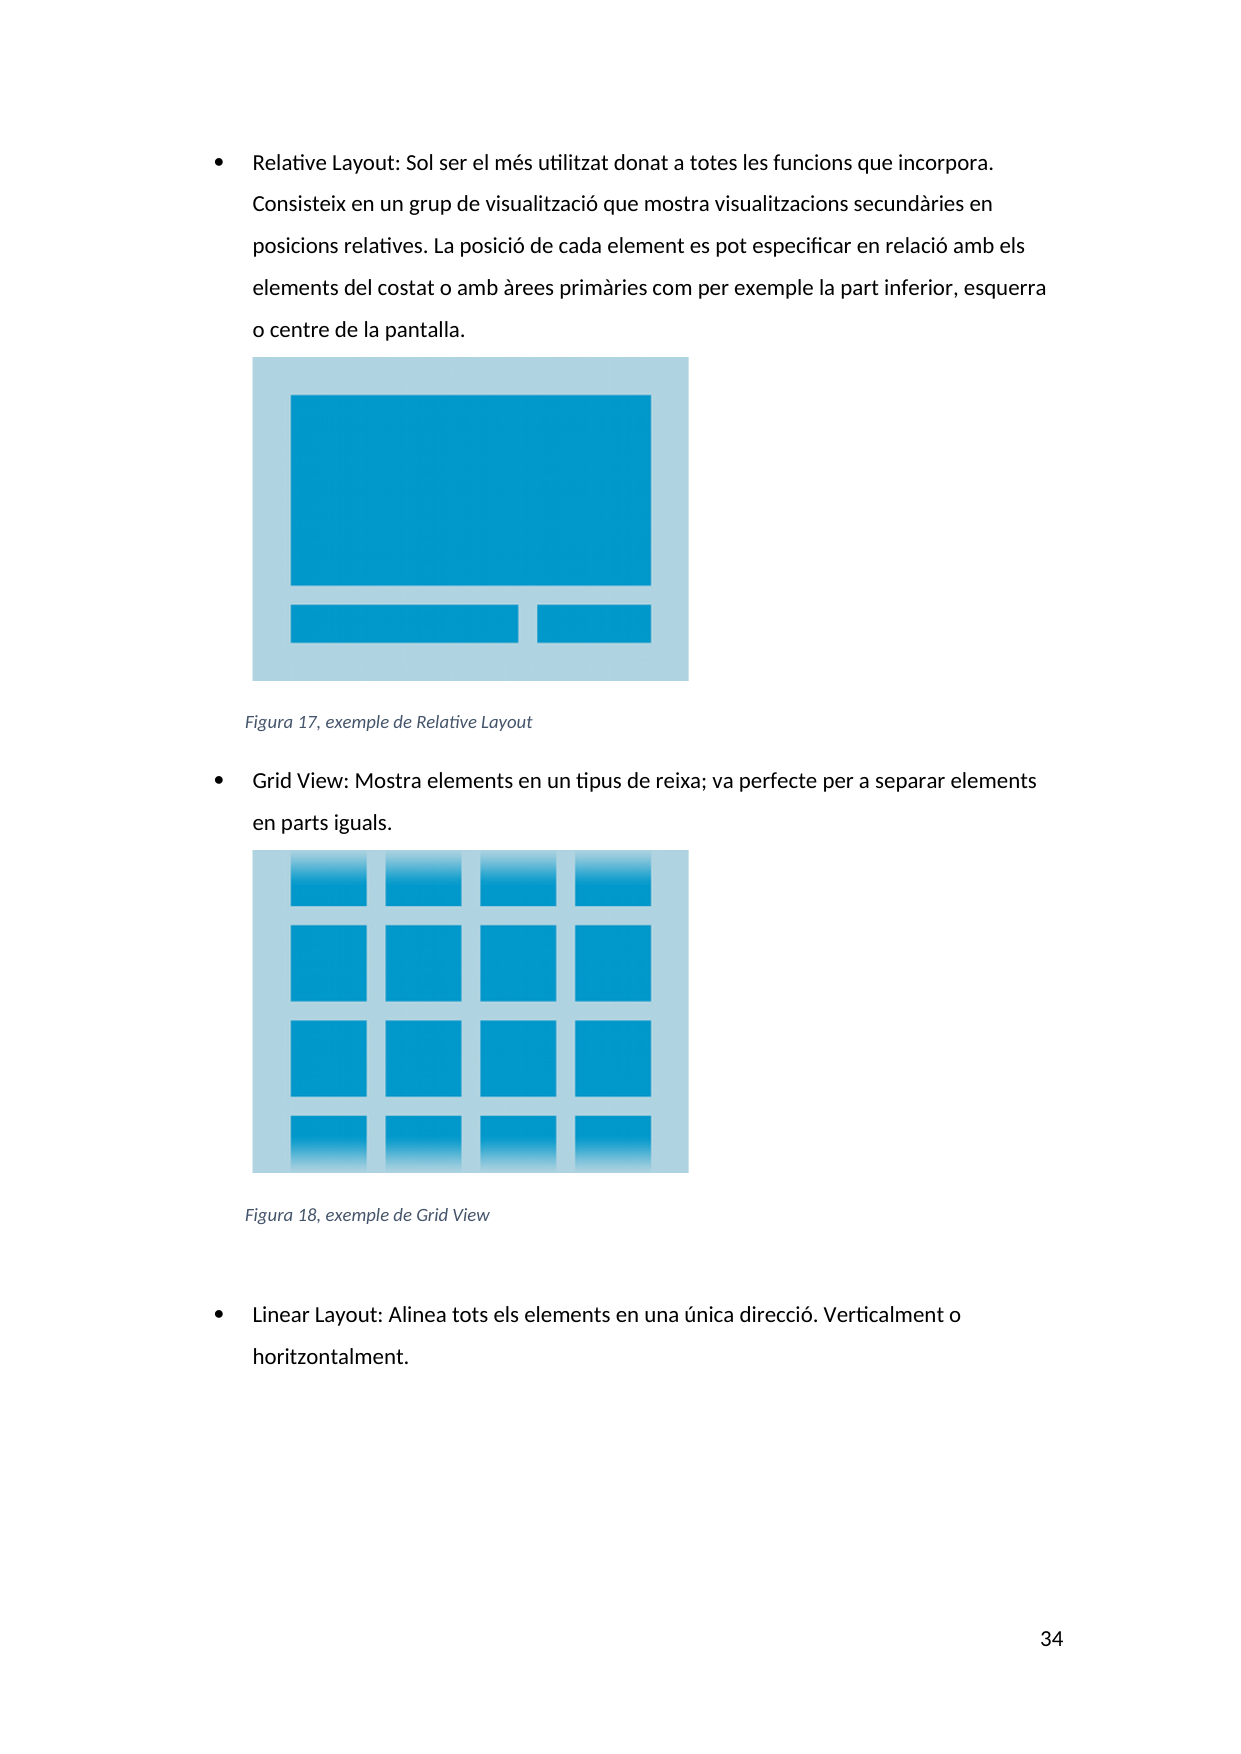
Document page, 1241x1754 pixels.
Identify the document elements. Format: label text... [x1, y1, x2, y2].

text Figura 17, exemple de Relative Layout [177, 711, 1063, 734]
list Grid View: Mostra elements en un tipus de reixa; va perfecte per a separar elements en parts iguals. [215, 766, 1063, 836]
list Linear Layout: Alinea tots els elements en una única direcció. Verticalment o horitzontalment. [215, 1300, 1063, 1370]
picture [252, 357, 689, 681]
text Figura 18, exemple de Grid View [177, 1203, 1063, 1226]
picture [252, 850, 689, 1173]
list Relative Layout: Sol ser el més utilitzat donat a totes les funcions que incorpora. Consisteix en un grup de visualització que mostra visualitzacions secundàries en posicions relatives. La posició de cada element es pot especificar en relació amb els elements del costat o amb àrees primàries com per exemple la part inferior, esquerra o centre de la pantalla. [215, 148, 1063, 343]
